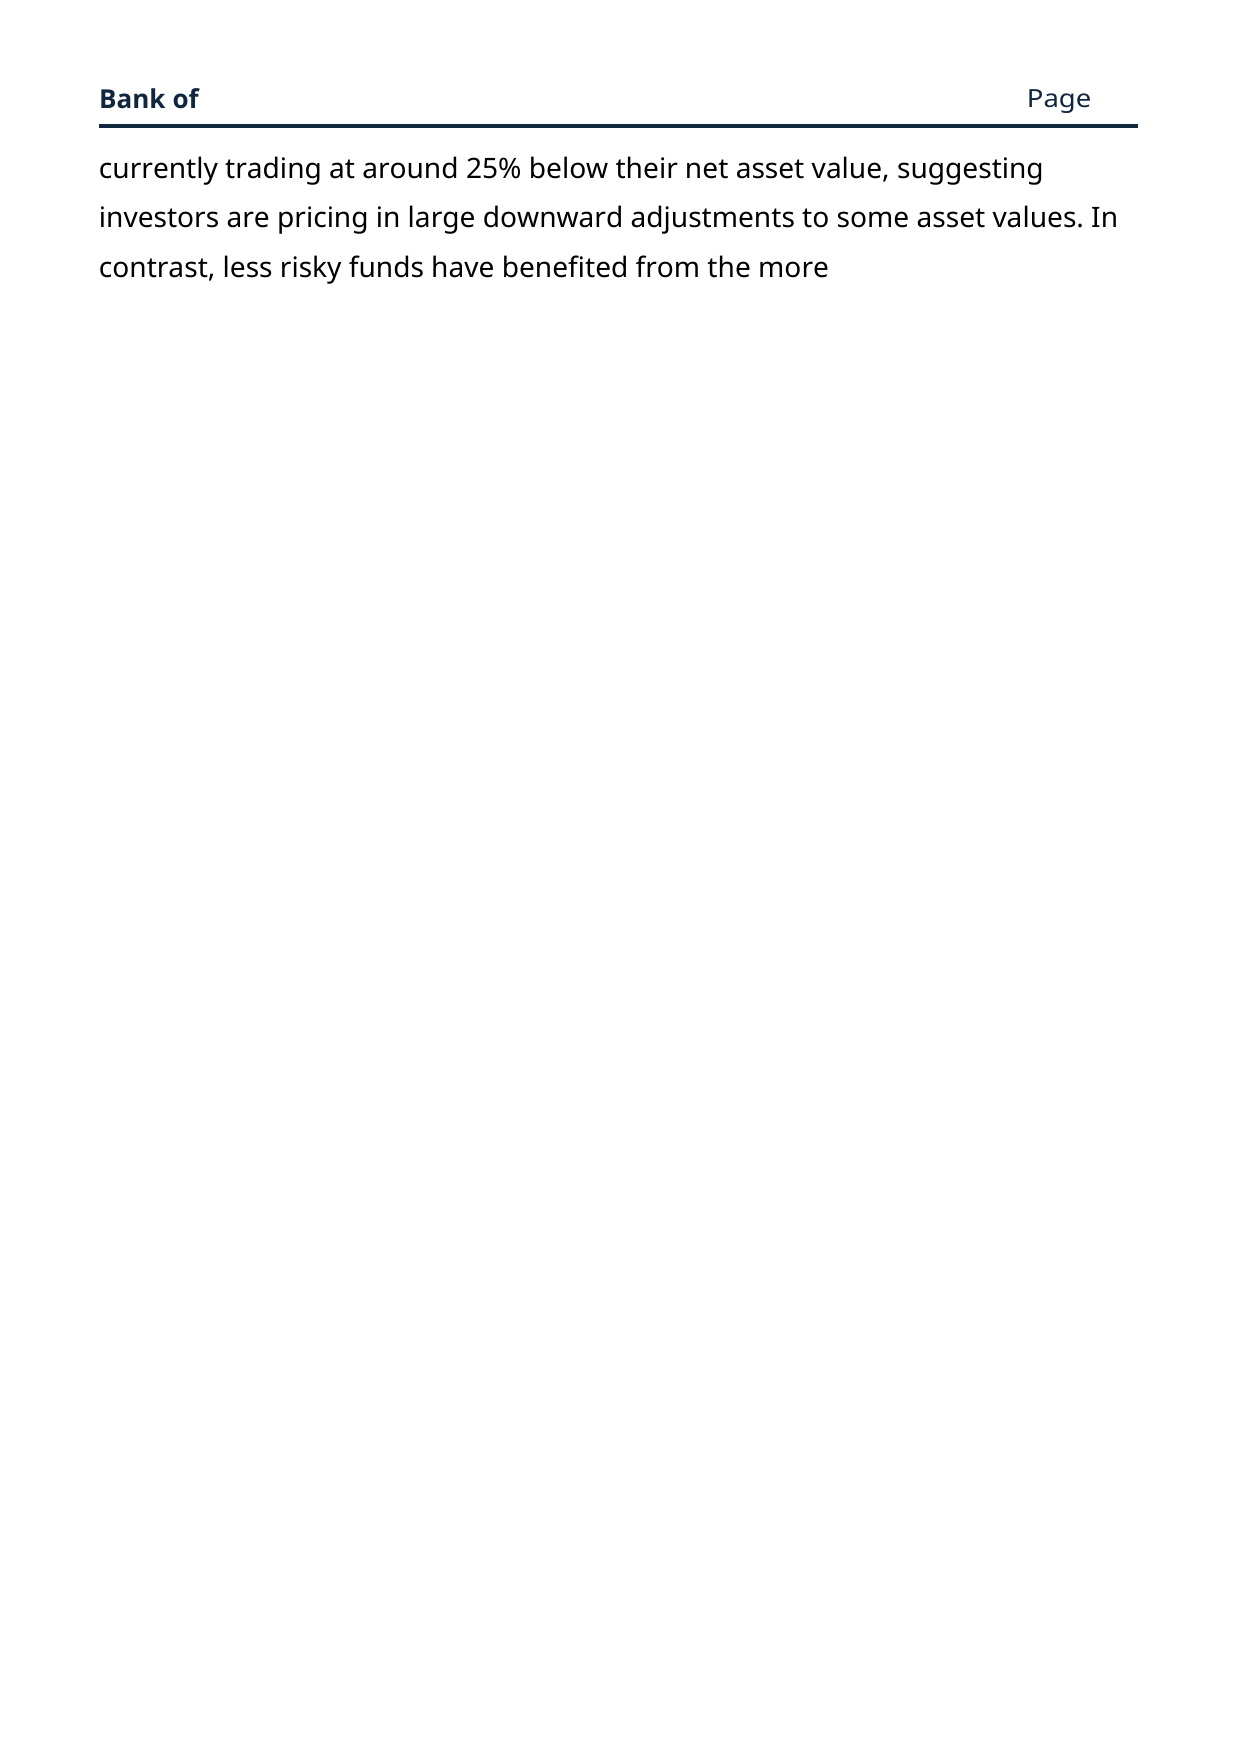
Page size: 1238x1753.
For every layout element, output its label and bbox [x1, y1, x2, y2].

text [99, 148, 1138, 286]
